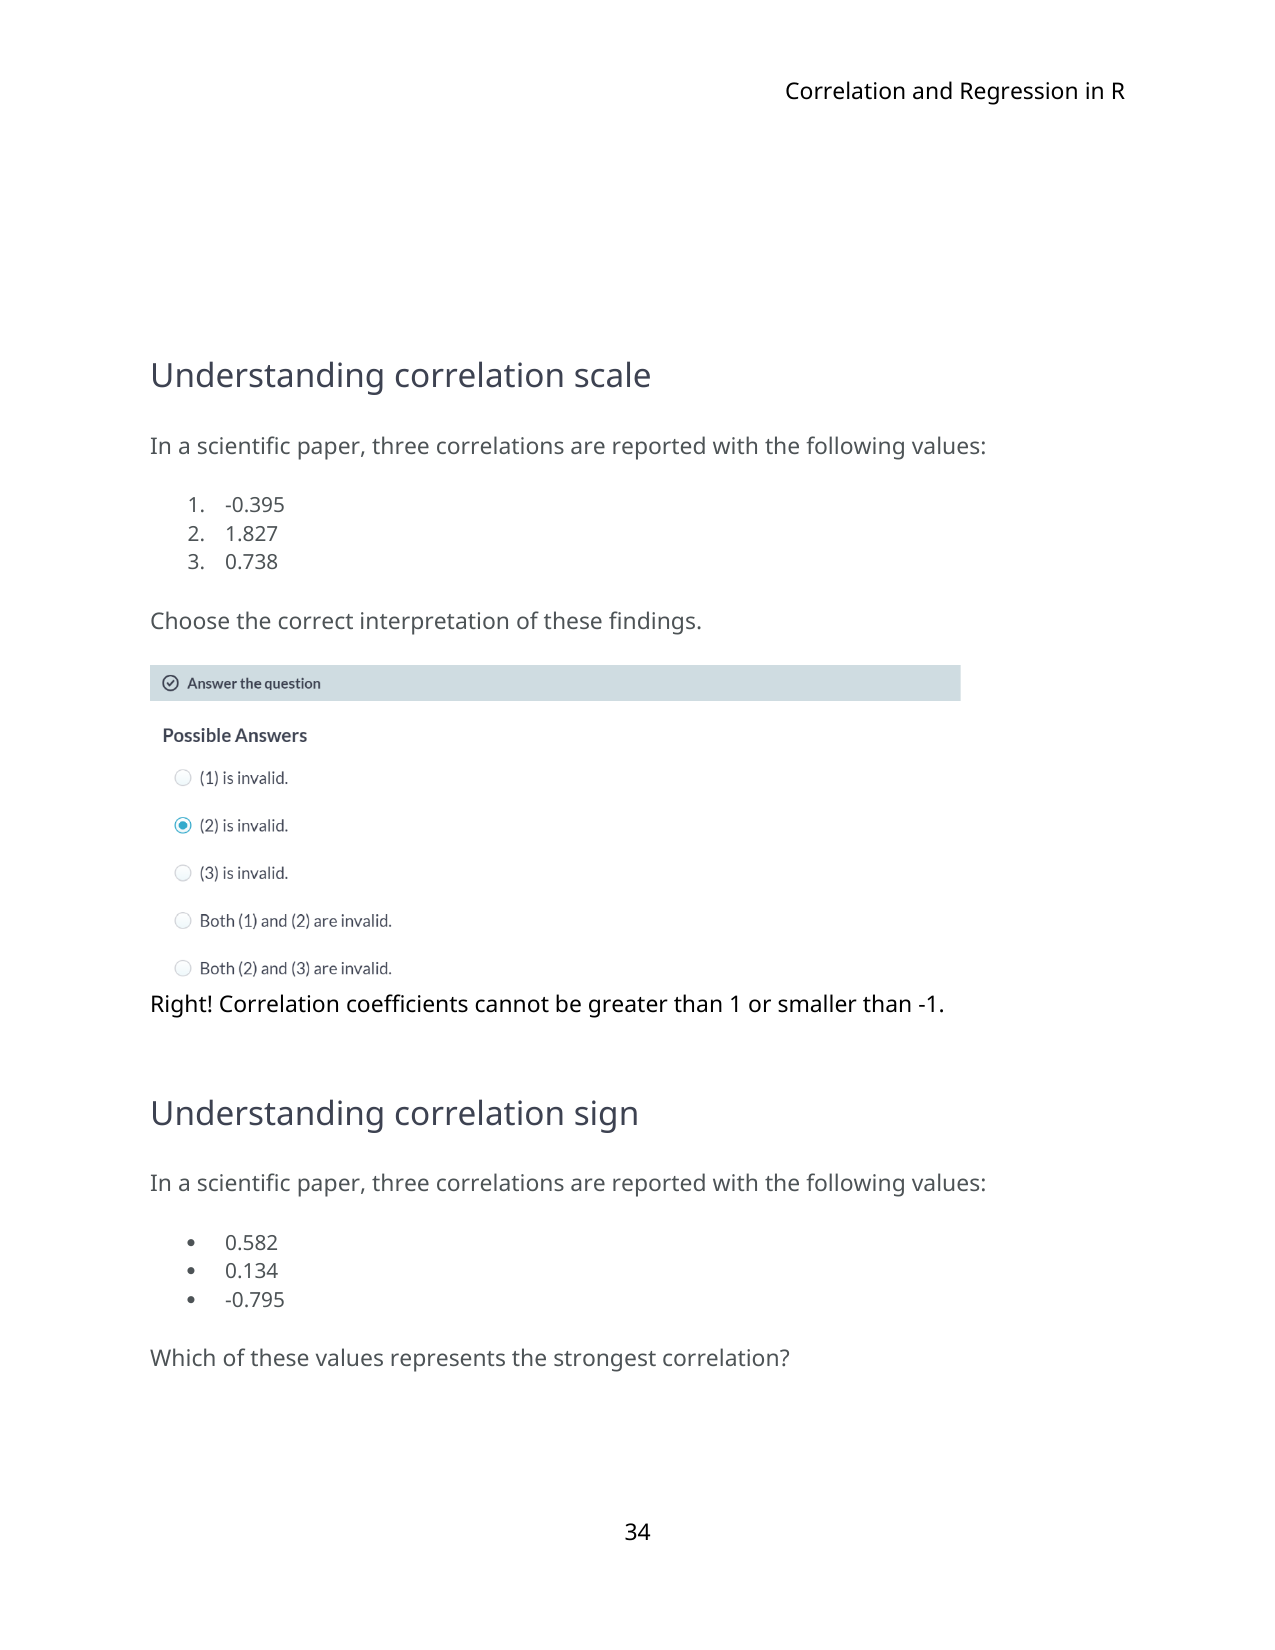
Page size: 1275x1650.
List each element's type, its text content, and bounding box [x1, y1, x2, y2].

subtitle Understanding correlation scale [150, 352, 1125, 397]
list 0.582 [187, 1228, 1125, 1256]
text In a scientific paper, three correlations are reported with the following values: [150, 430, 1125, 461]
list 0.134 [187, 1256, 1125, 1285]
list -0.395 [187, 490, 1125, 519]
list -0.795 [187, 1285, 1125, 1313]
list 0.738 [187, 547, 1125, 576]
text Choose the correct interpretation of these findings. [150, 605, 1125, 636]
text In a scientific paper, three correlations are reported with the following values: [150, 1167, 1125, 1199]
text Which of these values represents the strongest correlation? [150, 1342, 1125, 1373]
subtitle Understanding correlation sign [150, 1089, 1125, 1135]
list 1.827 [187, 519, 1125, 547]
picture [150, 665, 961, 986]
